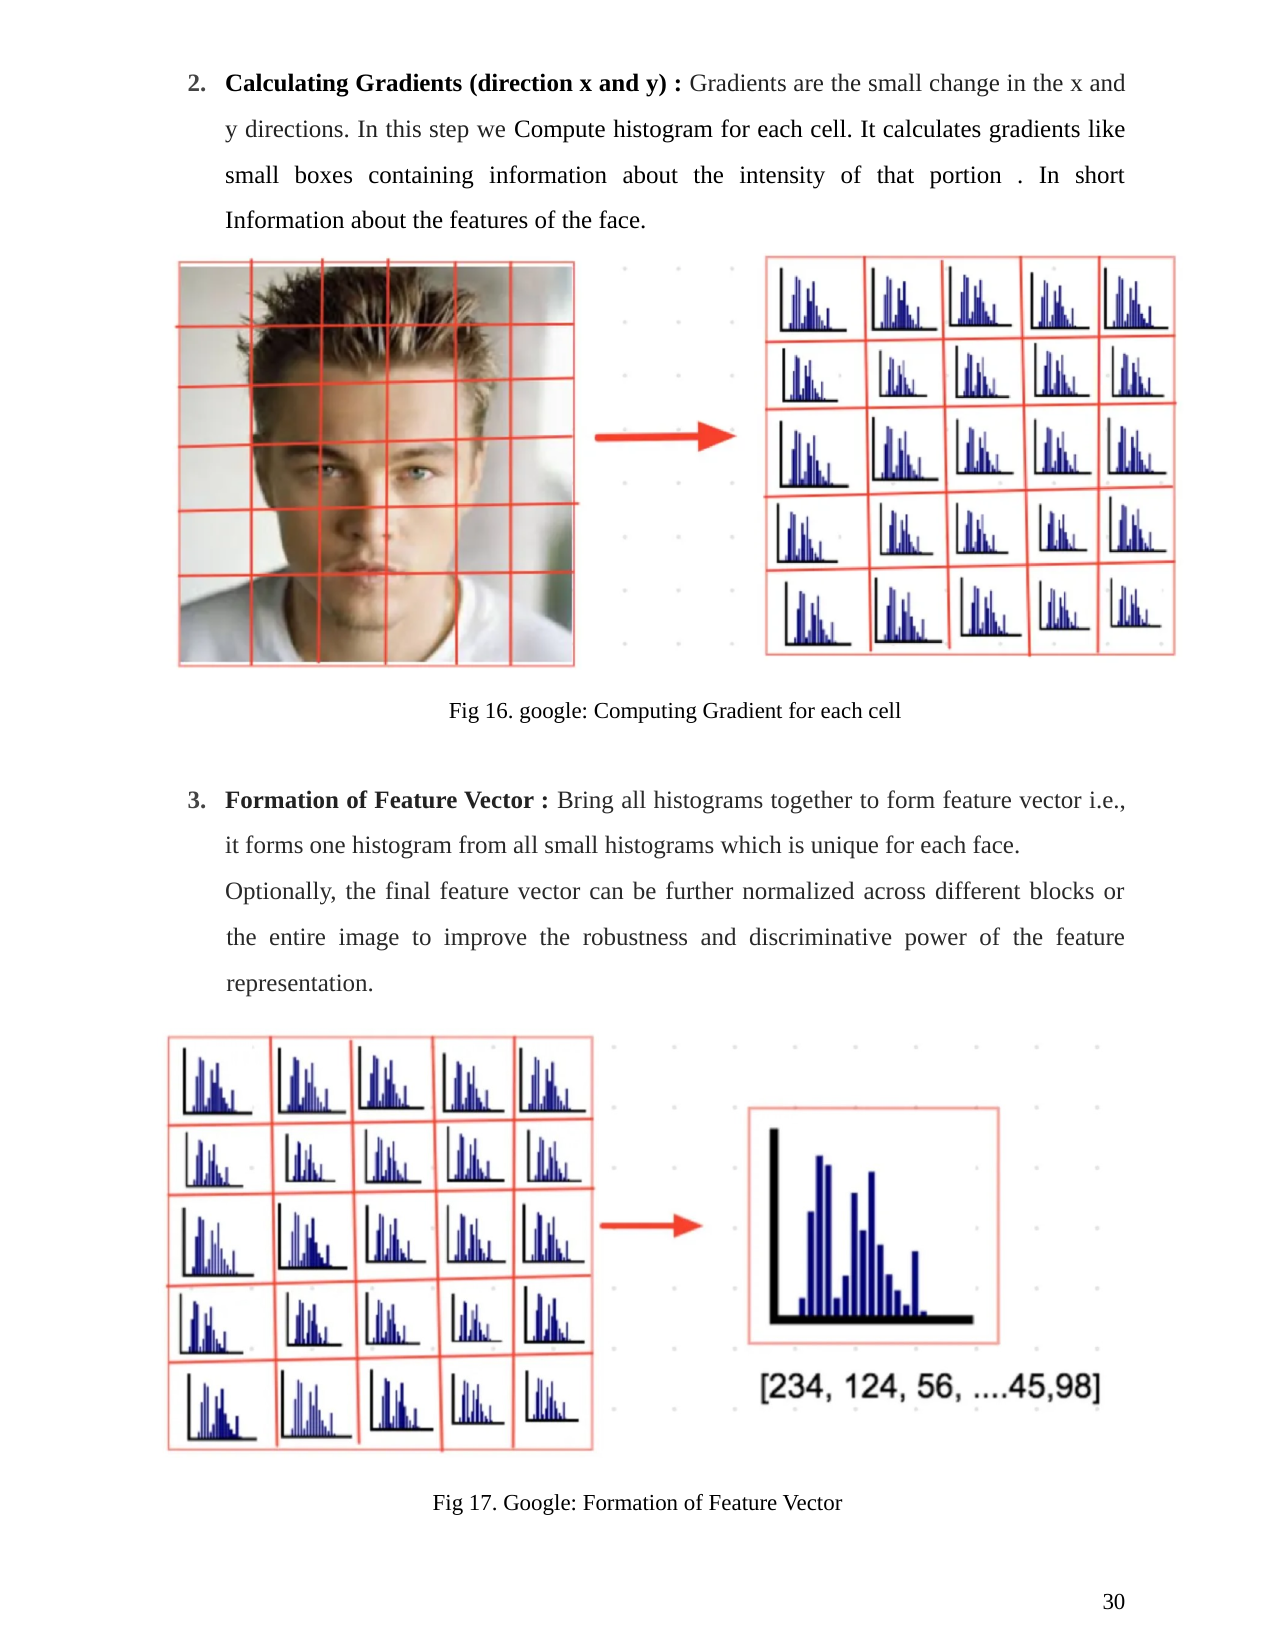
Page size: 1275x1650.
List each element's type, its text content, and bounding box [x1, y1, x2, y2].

picture [153, 252, 1184, 670]
picture [153, 1028, 1129, 1458]
list Formation of Feature Vector : Bring all histograms together to form feature vector i.e., it forms one histogram from all small histograms which is unique for each face. [187, 785, 1126, 859]
text Fig 17. Google: Formation of Feature Vector [225, 1488, 1050, 1515]
list Calculating Gradients (direction x and y) : Gradients are the small change in the x and y directions. In this step we Compute histogram for each cell. It calculates gradients like small boxes containing information about the intensity of that portion . In short Information about the features of the face. [187, 68, 1126, 234]
text Optionally, the final feature vector can be further normalized across different blocks or the entire image to improve the robustness and discriminative power of the feature representation. [225, 876, 1126, 996]
text Fig 16. google: Computing Gradient for each cell [225, 697, 1125, 723]
